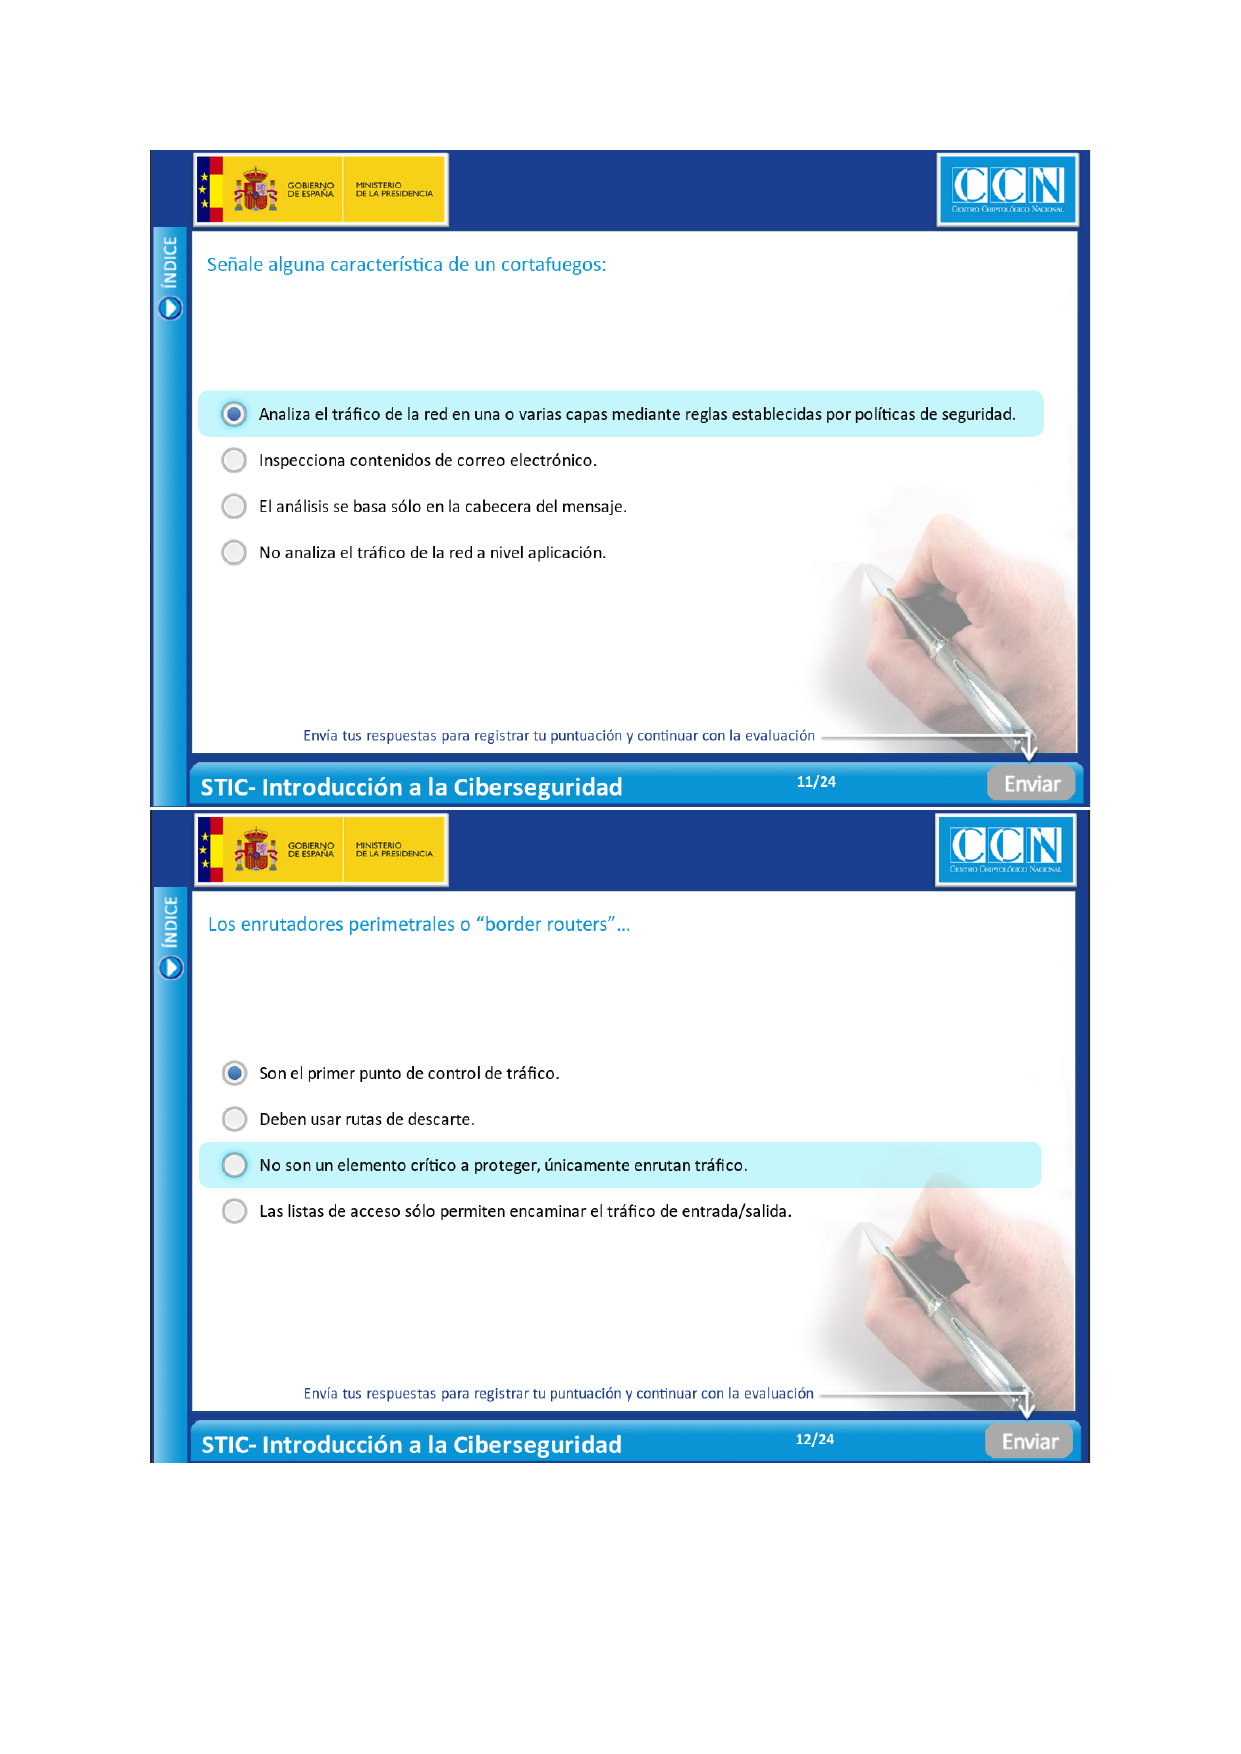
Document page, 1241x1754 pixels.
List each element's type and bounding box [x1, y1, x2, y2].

picture [150, 810, 1091, 1463]
picture [150, 150, 1091, 807]
